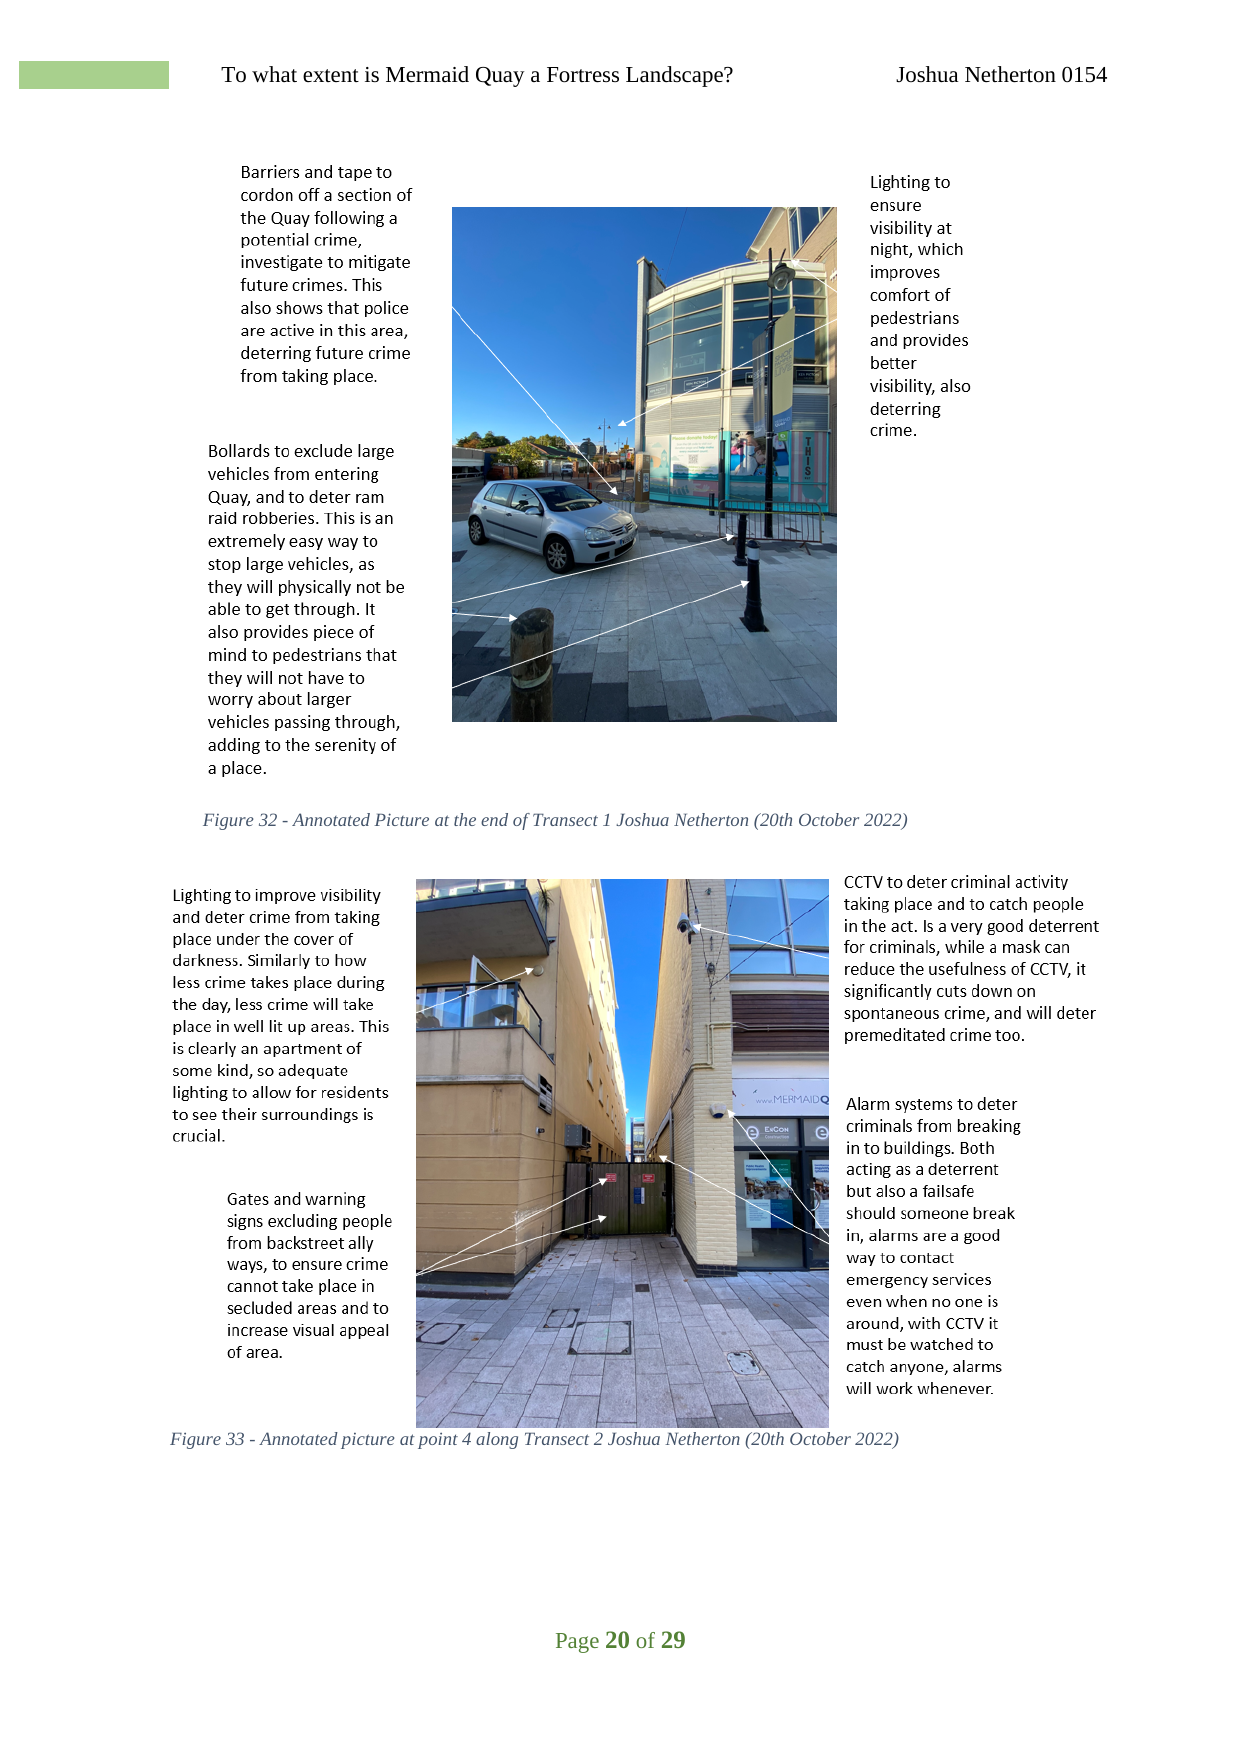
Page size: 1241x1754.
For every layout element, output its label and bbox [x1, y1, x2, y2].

picture [202, 156, 974, 779]
picture [166, 867, 1103, 1437]
